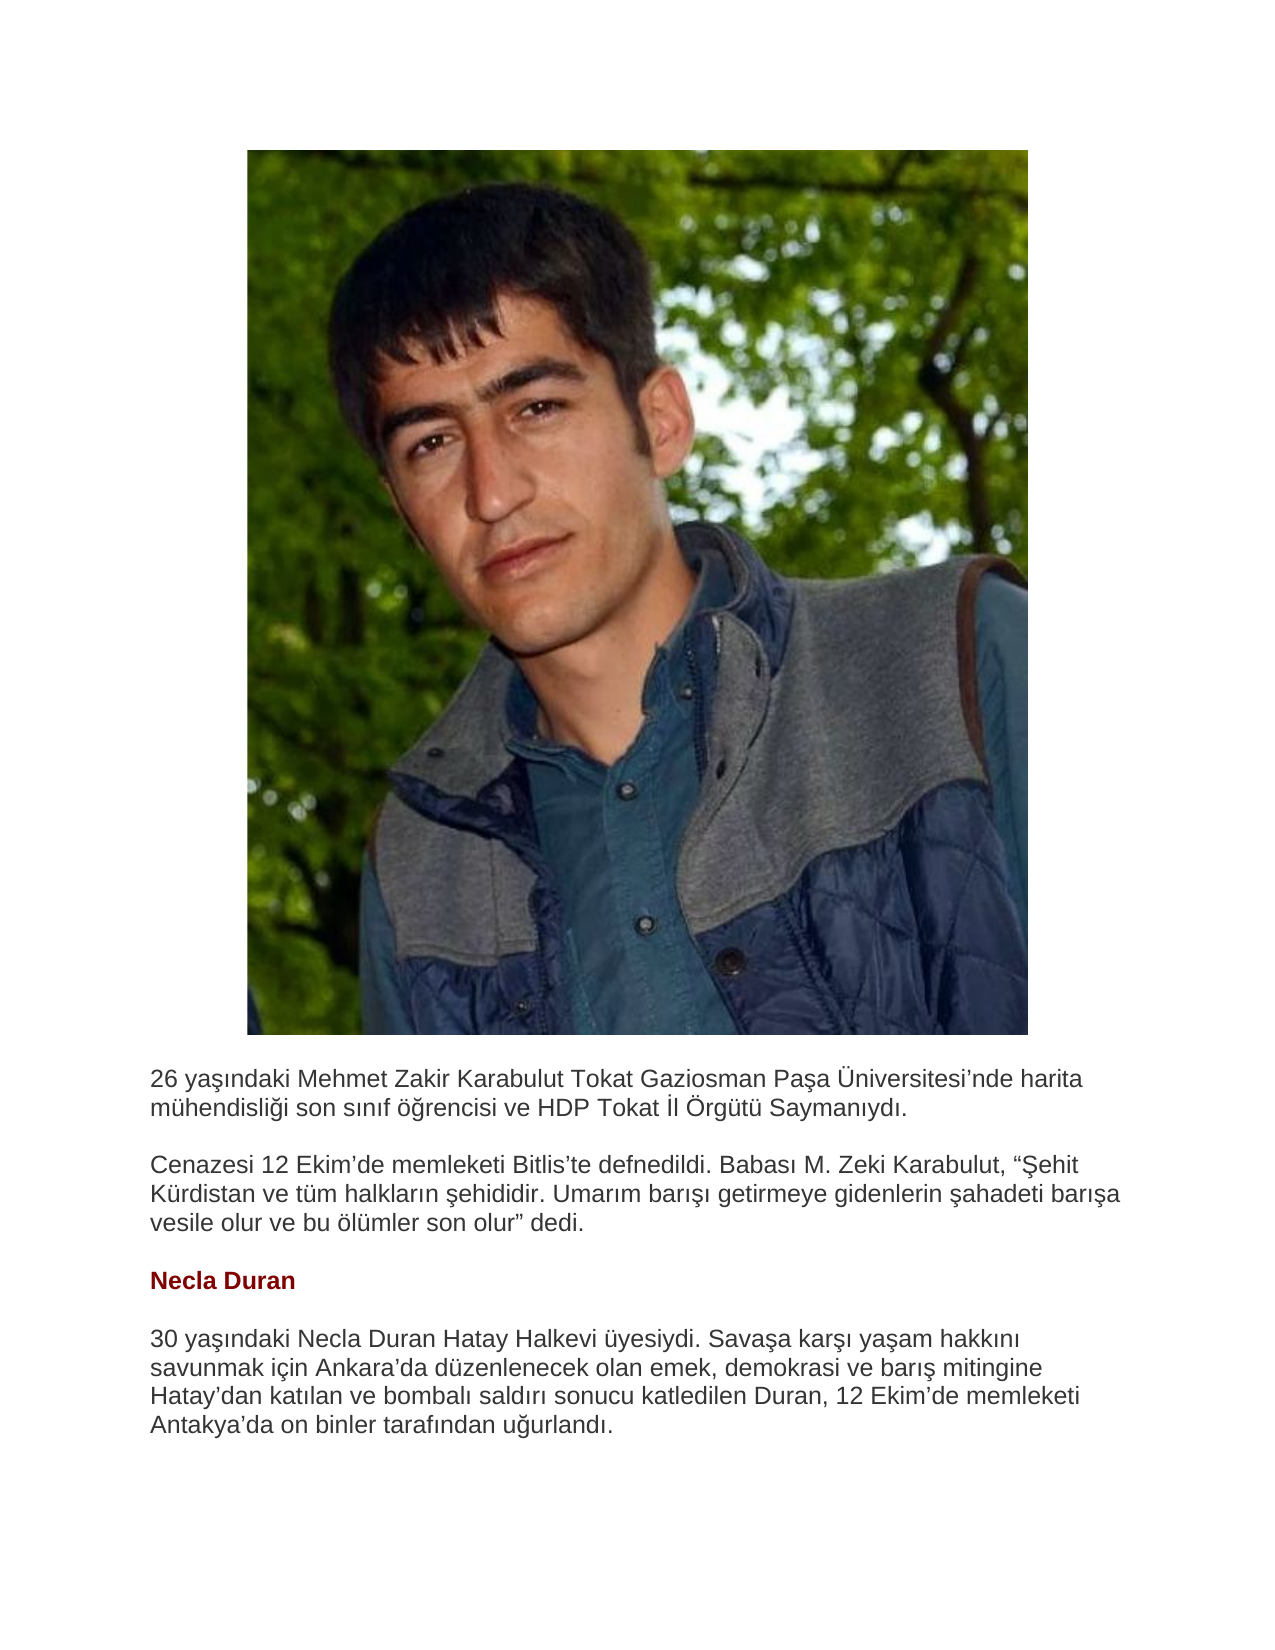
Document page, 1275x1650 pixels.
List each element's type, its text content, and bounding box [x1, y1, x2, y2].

picture [247, 150, 1028, 1035]
text 30 yaşındaki Necla Duran Hatay Halkevi üyesiydi. Savaşa karşı yaşam hakkını savunmak için Ankara’da düzenlenecek olan emek, demokrasi ve barış mitingine Hatay’dan katılan ve bombalı saldırı sonucu katledilen Duran, 12 Ekim’de memleketi Antakya’da on binler tarafından uğurlandı. [150, 1324, 1125, 1439]
text 26 yaşındaki Mehmet Zakir Karabulut Tokat Gaziosman Paşa Üniversitesi’nde harita mühendisliği son sınıf öğrencisi ve HDP Tokat İl Örgütü Saymanıydı. [150, 1064, 1125, 1121]
text Necla Duran [150, 1266, 1125, 1294]
text Cenazesi 12 Ekim’de memleketi Bitlis’te defnedildi. Babası M. Zeki Karabulut, “Şehit Kürdistan ve tüm halkların şehididir. Umarım barışı getirmeye gidenlerin şahadeti barışa vesile olur ve bu ölümler son olur” dedi. [150, 1150, 1125, 1237]
